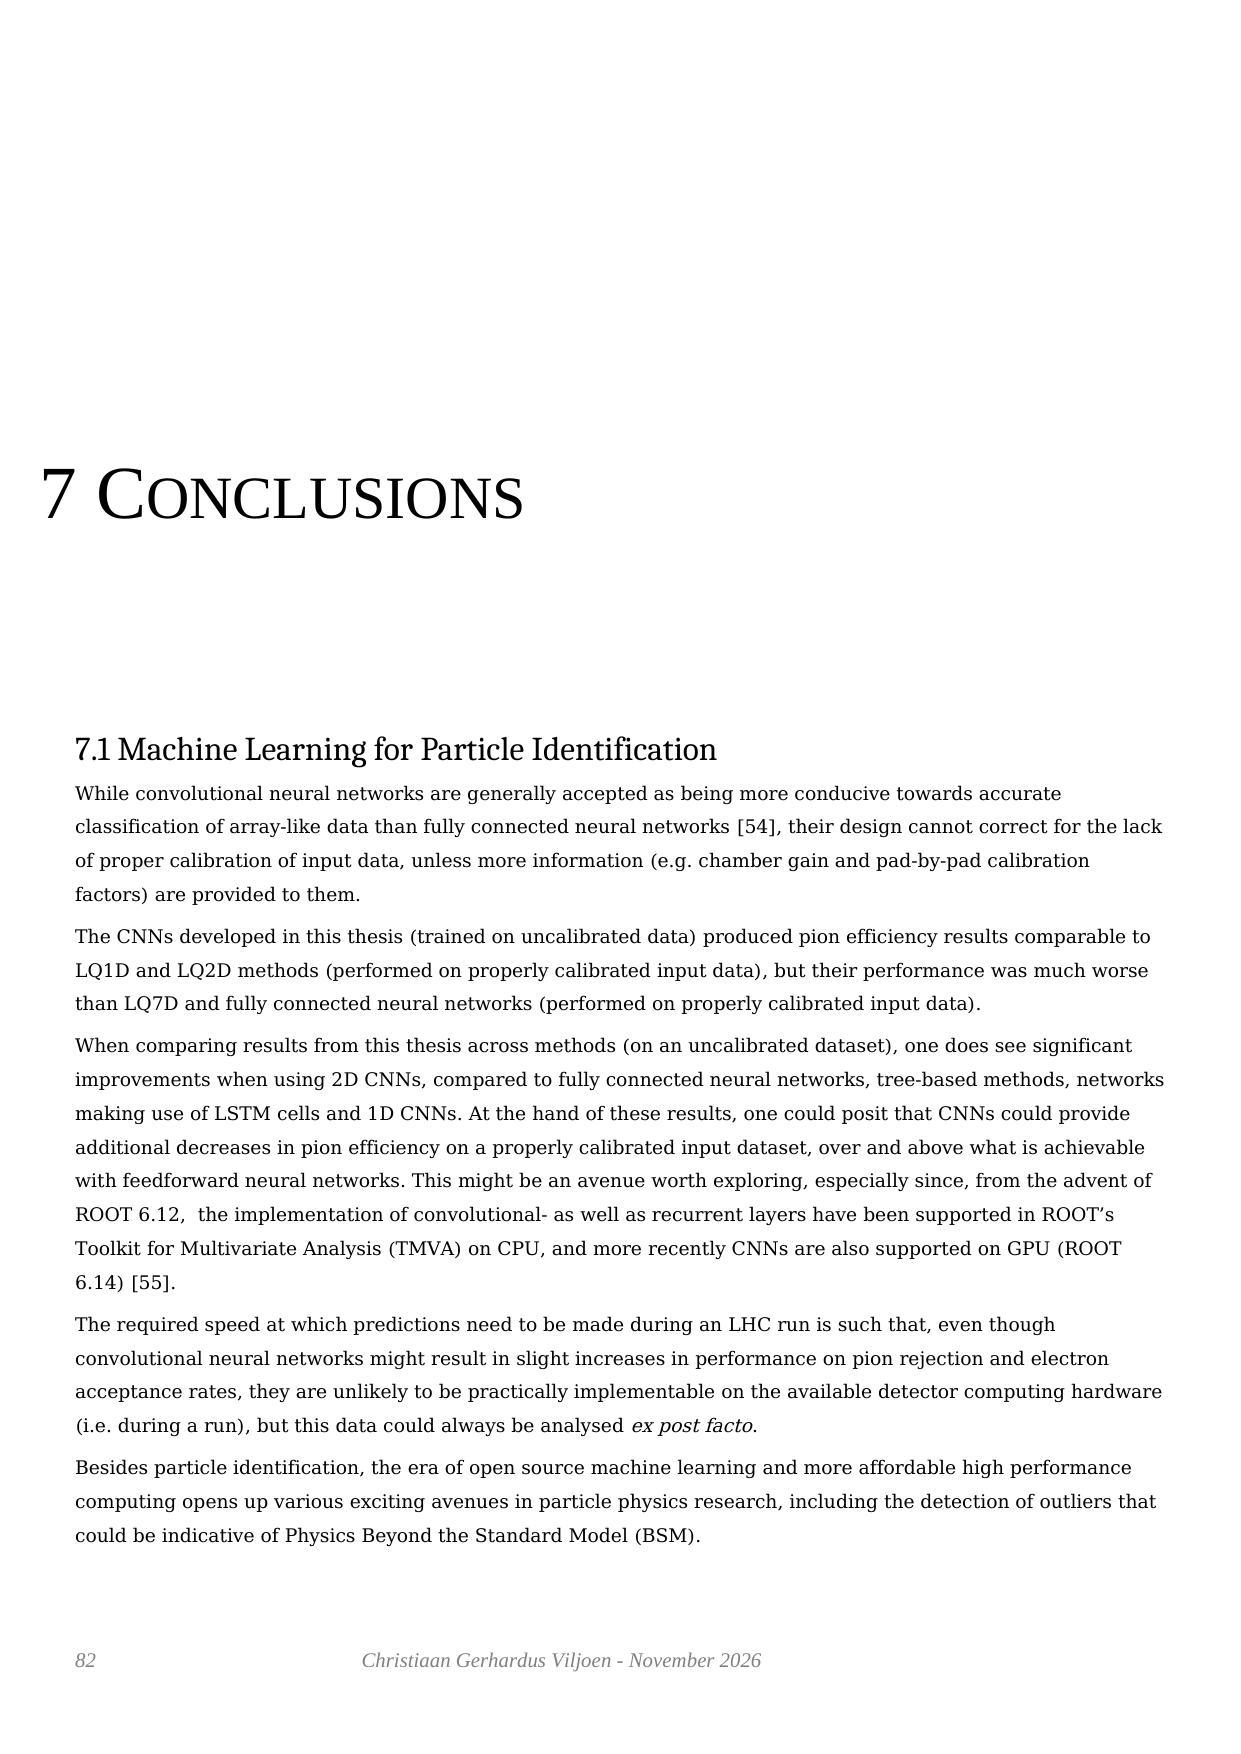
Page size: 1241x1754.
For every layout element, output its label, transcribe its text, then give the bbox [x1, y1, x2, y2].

text The required speed at which predictions need to be made during an LHC run is such that, even though convolutional neural networks might result in slight increases in performance on pion rejection and electron acceptance rates, they are unlikely to be practically implementable on the available detector computing hardware (i.e. during a run), but this data could always be analysed ex post facto. [75, 1312, 1165, 1436]
subtitle Conclusions [39, 448, 1165, 534]
text When comparing results from this thesis across methods (on an uncalibrated dataset), one does see significant improvements when using 2D CNNs, compared to fully connected neural networks, tree-based methods, networks making use of LSTM cells and 1D CNNs. At the hand of these results, one could posit that CNNs could provide additional decreases in pion efficiency on a properly calibrated input dataset, over and above what is achievable with feedforward neural networks. This might be an avenue worth exploring, especially since, from the advent of ROOT 6.12, the implementation of convolutional- as well as recurrent layers have been supported in ROOT’s Toolkit for Multivariate Analysis (TMVA) on CPU, and more recently CNNs are also supported on GPU (ROOT 6.14) . [75, 1034, 1165, 1293]
text Besides particle identification, the era of open source machine learning and more affordable high performance computing opens up various exciting avenues in particle physics research, including the detection of outliers that could be indicative of Physics Beyond the Standard Model (BSM). [75, 1456, 1165, 1546]
text The CNNs developed in this thesis (trained on uncalibrated data) produced pion efficiency results comparable to LQ1D and LQ2D methods (performed on properly calibrated input data), but their performance was much worse than LQ7D and fully connected neural networks (performed on properly calibrated input data). [75, 924, 1165, 1014]
subtitle Machine Learning for Particle Identification [75, 730, 1165, 769]
text While convolutional neural networks are generally accepted as being more conducive towards accurate classification of array-like data than fully connected neural networks , their design cannot correct for the lack of proper calibration of input data, unless more information (e.g. chamber gain and pad-by-pad calibration factors) are provided to them. [75, 781, 1165, 905]
